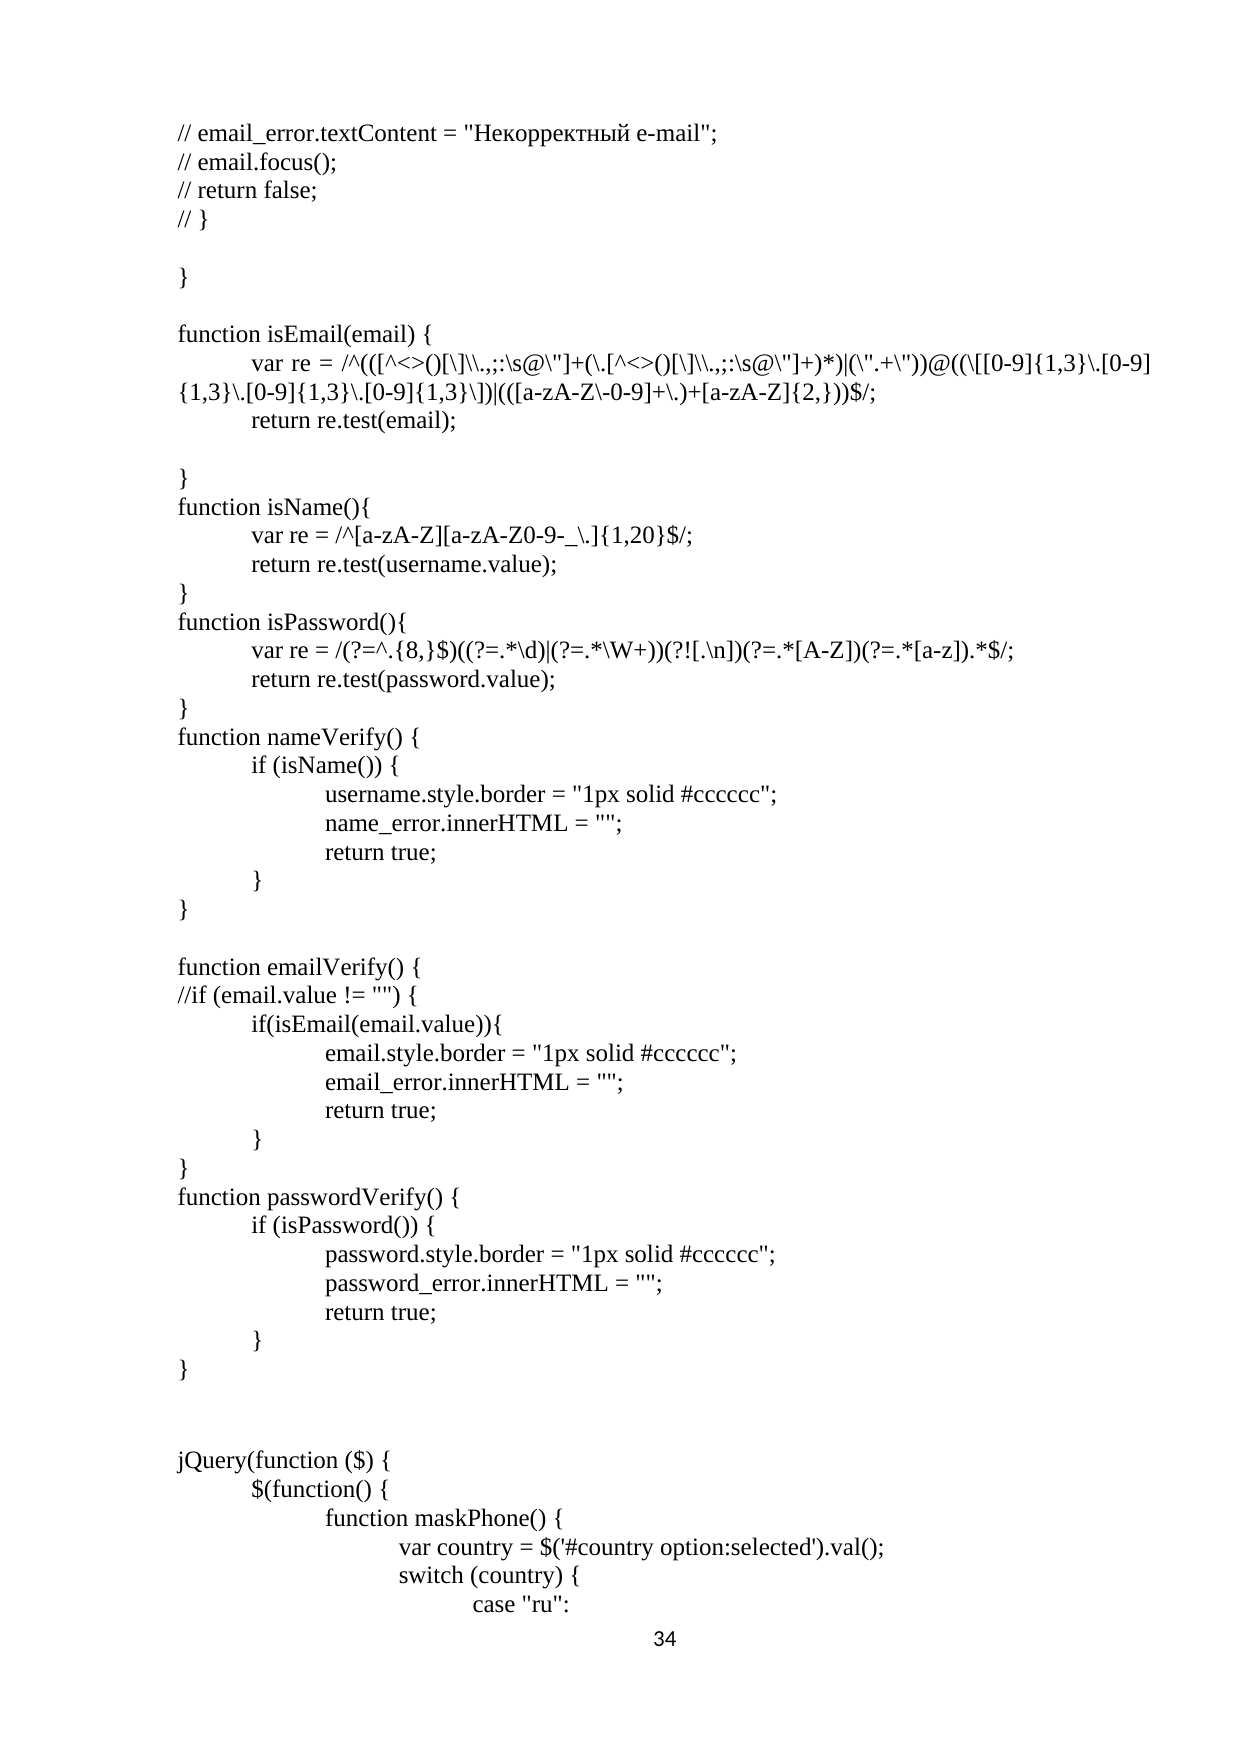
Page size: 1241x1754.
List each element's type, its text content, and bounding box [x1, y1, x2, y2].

text if(isEmail(email.value)){ [177, 1009, 1152, 1038]
text if (isPassword()) { [177, 1211, 1152, 1239]
text } [177, 463, 1152, 492]
text } [177, 693, 1152, 722]
text email.style.border = "1px solid #cccccc"; [177, 1038, 1152, 1067]
text } [177, 1326, 1152, 1354]
text } [177, 1354, 1152, 1383]
text jQuery(function ($) { [177, 1445, 1152, 1474]
text switch (country) { [177, 1560, 1152, 1589]
text // } [177, 204, 1152, 233]
text function emailVerify() { [177, 952, 1152, 981]
text function isEmail(email) { [177, 319, 1152, 348]
text //if (email.value != "") { [177, 981, 1152, 1009]
text } [177, 1153, 1152, 1182]
text function isName(){ [177, 492, 1152, 521]
text case "ru": [177, 1589, 1152, 1618]
text } [177, 1124, 1152, 1153]
text name_error.innerHTML = ""; [177, 808, 1152, 837]
text // email.focus(); [177, 147, 1152, 176]
text email_error.innerHTML = ""; [177, 1067, 1152, 1096]
text return true; [177, 1096, 1152, 1124]
text } [177, 578, 1152, 607]
text function maskPhone() { [177, 1503, 1152, 1532]
text return re.test(email); [177, 406, 1152, 434]
text return true; [177, 837, 1152, 866]
text function isPassword(){ [177, 607, 1152, 636]
text return re.test(password.value); [177, 664, 1152, 693]
text } [177, 866, 1152, 894]
text var re = /^[a-zA-Z][a-zA-Z0-9-_\.]{1,20}$/; [177, 521, 1152, 549]
text if (isName()) { [177, 751, 1152, 779]
text function nameVerify() { [177, 722, 1152, 751]
text // return false; [177, 176, 1152, 204]
text var re = /^(([^<>()[\]\\.,;:\s@\"]+(\.[^<>()[\]\\.,;:\s@\"]+)*)|(\".+\"))@((\[[0-9]{1,3}\.[0-9]{1,3}\.[0-9]{1,3}\.[0-9]{1,3}\])|(([a-zA-Z\-0-9]+\.)+[a-zA-Z]{2,}))$/; [177, 348, 1152, 406]
text password.style.border = "1px solid #cccccc"; [177, 1239, 1152, 1268]
text } [177, 262, 1152, 291]
text return true; [177, 1297, 1152, 1326]
text } [177, 894, 1152, 923]
text password_error.innerHTML = ""; [177, 1268, 1152, 1297]
text function passwordVerify() { [177, 1182, 1152, 1211]
text $(function() { [177, 1474, 1152, 1503]
text return re.test(username.value); [177, 549, 1152, 578]
text username.style.border = "1px solid #cccccc"; [177, 779, 1152, 808]
text var country = $('#country option:selected').val(); [177, 1532, 1152, 1560]
text var re = /(?=^.{8,}$)((?=.*\d)|(?=.*\W+))(?![.\n])(?=.*[A-Z])(?=.*[a-z]).*$/; [177, 636, 1152, 664]
text // email_error.textContent = "Некорректный e-mail"; [177, 118, 1152, 147]
